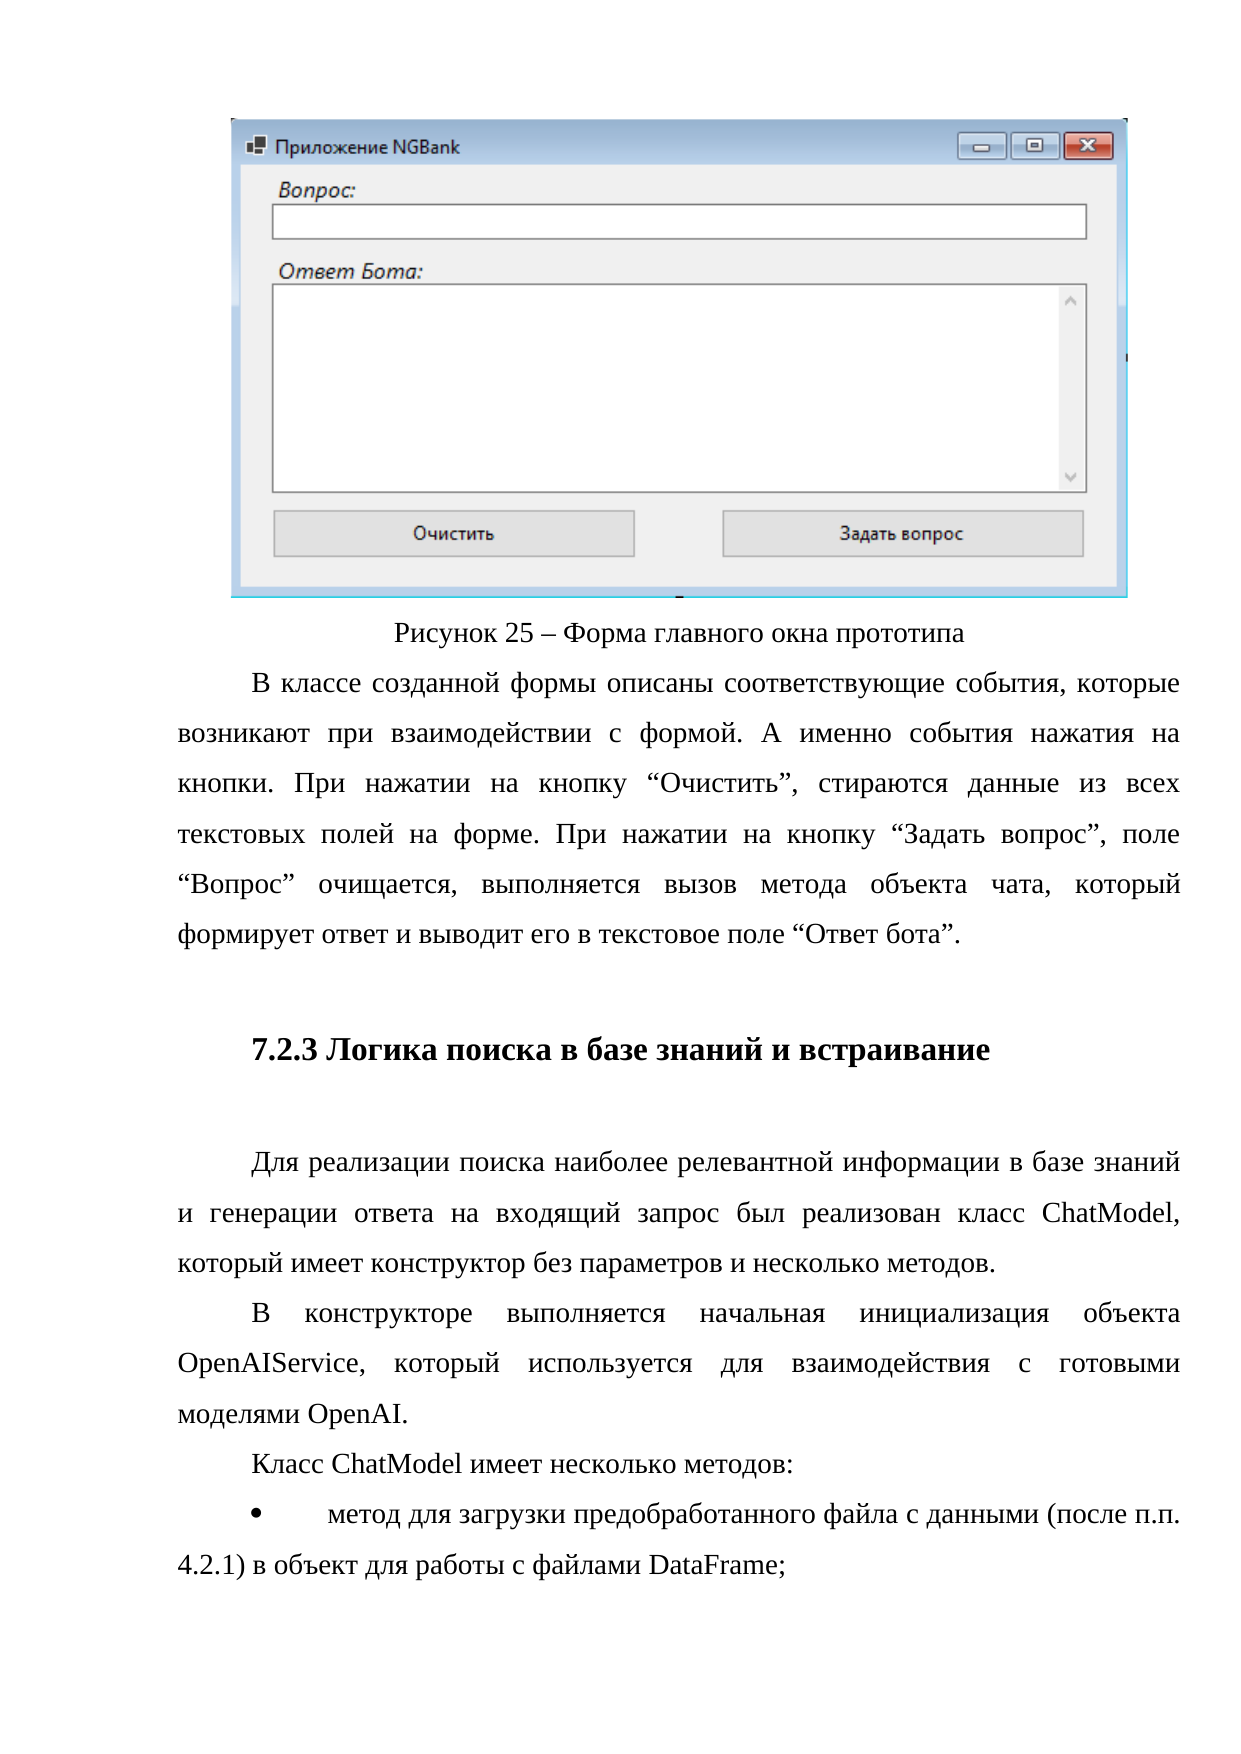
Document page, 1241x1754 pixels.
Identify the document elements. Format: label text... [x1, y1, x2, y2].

text В классе созданной формы описаны соответствующие события, которые возникают при взаимодействии с формой. А именно события нажатия на кнопки. При нажатии на кнопку “Очистить”, стираются данные из всех текстовых полей на форме. При нажатии на кнопку “Задать вопрос”, поле “Вопрос” очищается, выполняется вызов метода объекта чата, который формирует ответ и выводит его в текстовое поле “Ответ бота”. [177, 665, 1181, 950]
text Класс ChatModel имеет несколько методов: [177, 1446, 1181, 1480]
text Рисунок 25 – Форма главного окна прототипа [177, 615, 1181, 648]
picture [230, 118, 1128, 598]
list метод для загрузки предобработанного файла с данными (после п.п. 4.2.1) в объект для работы с файлами DataFrame; [177, 1497, 1181, 1581]
text В конструкторе выполняется начальная инициализация объекта OpenAIService, который используется для взаимодействия с готовыми моделями OpenAI. [177, 1295, 1181, 1429]
text Для реализации поиска наиболее релевантной информации в базе знаний и генерации ответа на входящий запрос был реализован класс ChatModel, который имеет конструктор без параметров и несколько методов. [177, 1144, 1181, 1278]
text 7.2.3 Логика поиска в базе знаний и встраивание [177, 1029, 1181, 1068]
